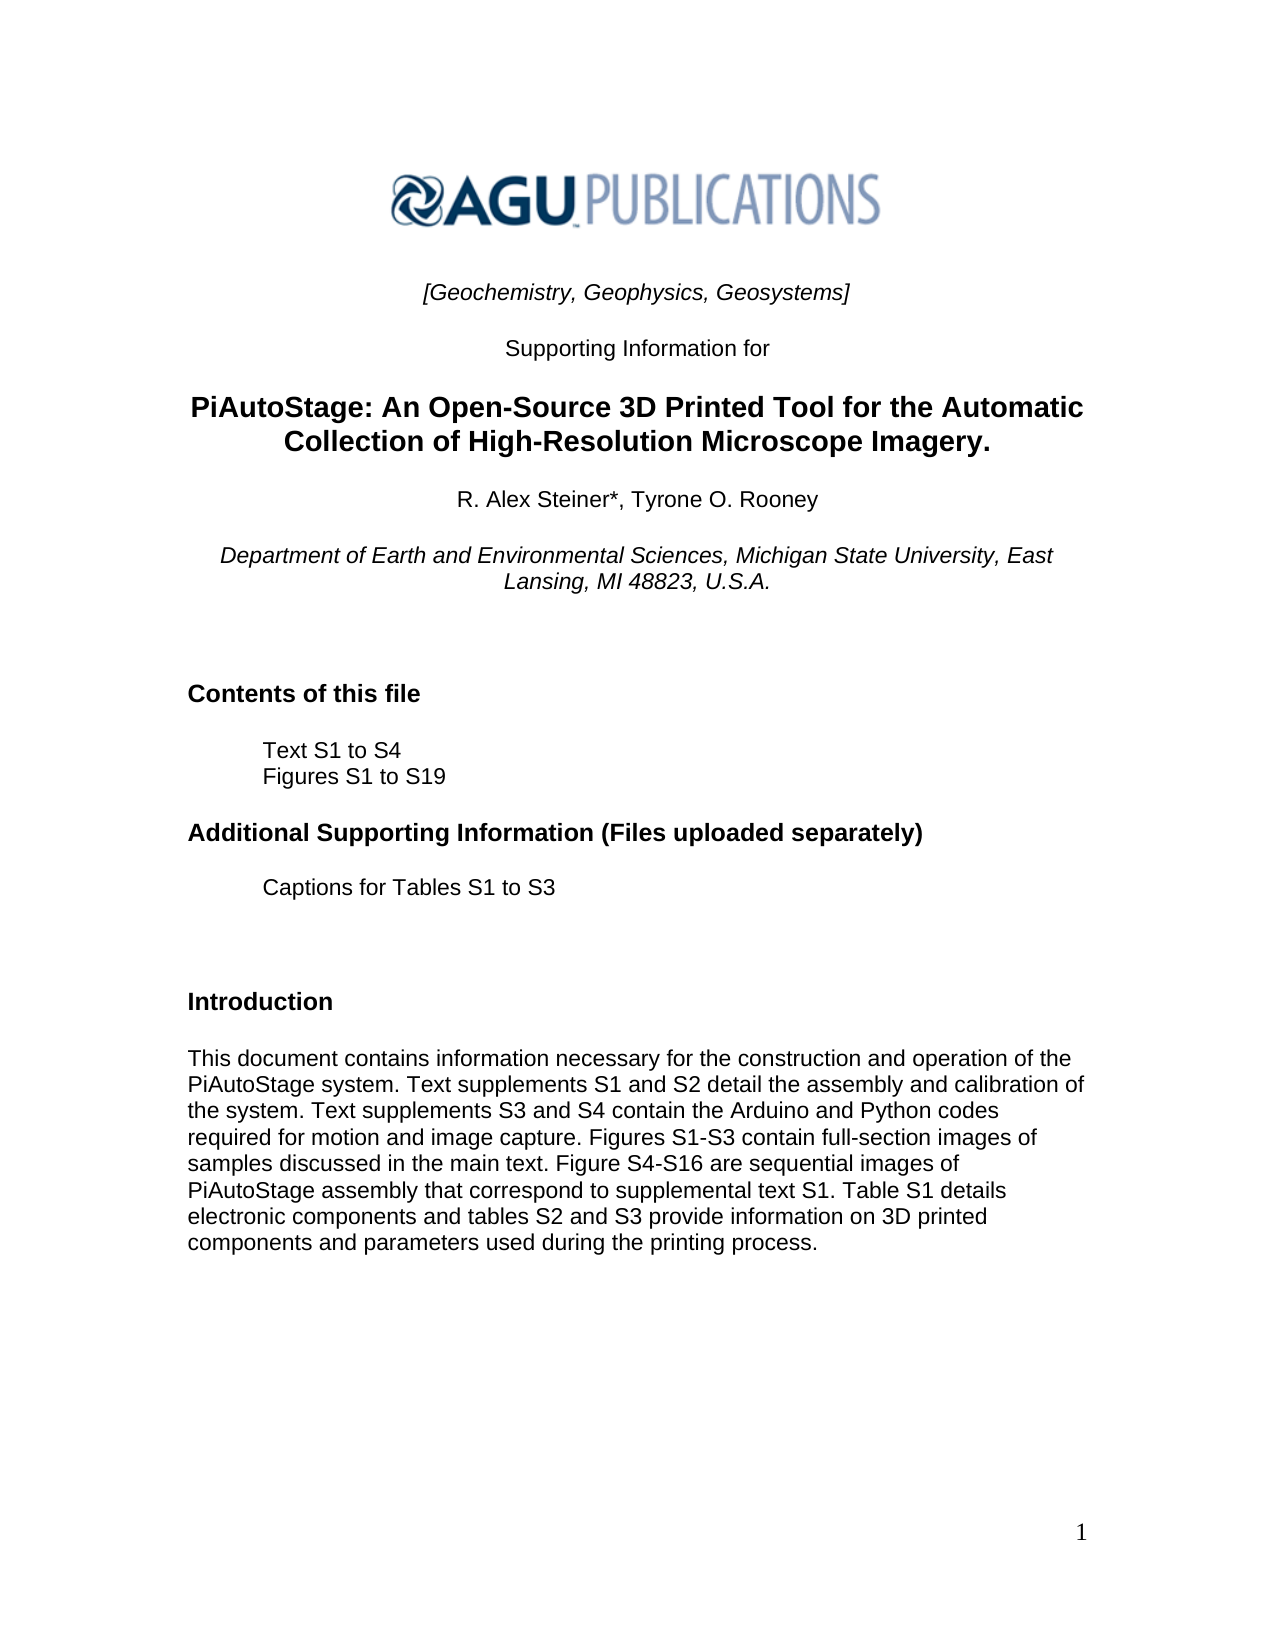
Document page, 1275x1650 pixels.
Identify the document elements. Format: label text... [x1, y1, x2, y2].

text Introduction [187, 987, 1087, 1016]
text Additional Supporting Information (Files uploaded separately) [187, 818, 1087, 847]
text This document contains information necessary for the construction and operation of the PiAutoStage system. Text supplements S1 and S2 detail the assembly and calibration of the system. Text supplements S3 and S4 contain the Arduino and Python codes required for motion and image capture. Figures S1-S3 contain full-section images of samples discussed in the main text. Figure S4-S16 are sequential images of PiAutoStage assembly that correspond to supplemental text S1. Table S1 details electronic components and tables S2 and S3 provide information on 3D printed components and parameters used during the printing process. [187, 1045, 1087, 1256]
text Department of Earth and Environmental Sciences, Michigan State University, East Lansing, MI 48823, U.S.A. [187, 542, 1087, 595]
text R. Alex Steiner*, Tyrone O. Rooney [187, 486, 1087, 513]
text Supporting Information for [187, 335, 1087, 361]
text Contents of this file [187, 679, 1087, 708]
picture [375, 150, 901, 250]
text PiAutoStage: An Open-Source 3D Printed Tool for the Automatic Collection of High-Resolution Microscope Imagery. [187, 390, 1087, 457]
text [Geochemistry, Geophysics, Geosystems] [187, 279, 1087, 306]
text Captions for Tables S1 to S3 [262, 873, 1087, 900]
text Figures S1 to S19 [262, 763, 1087, 789]
text Text S1 to S4 [262, 737, 1087, 763]
